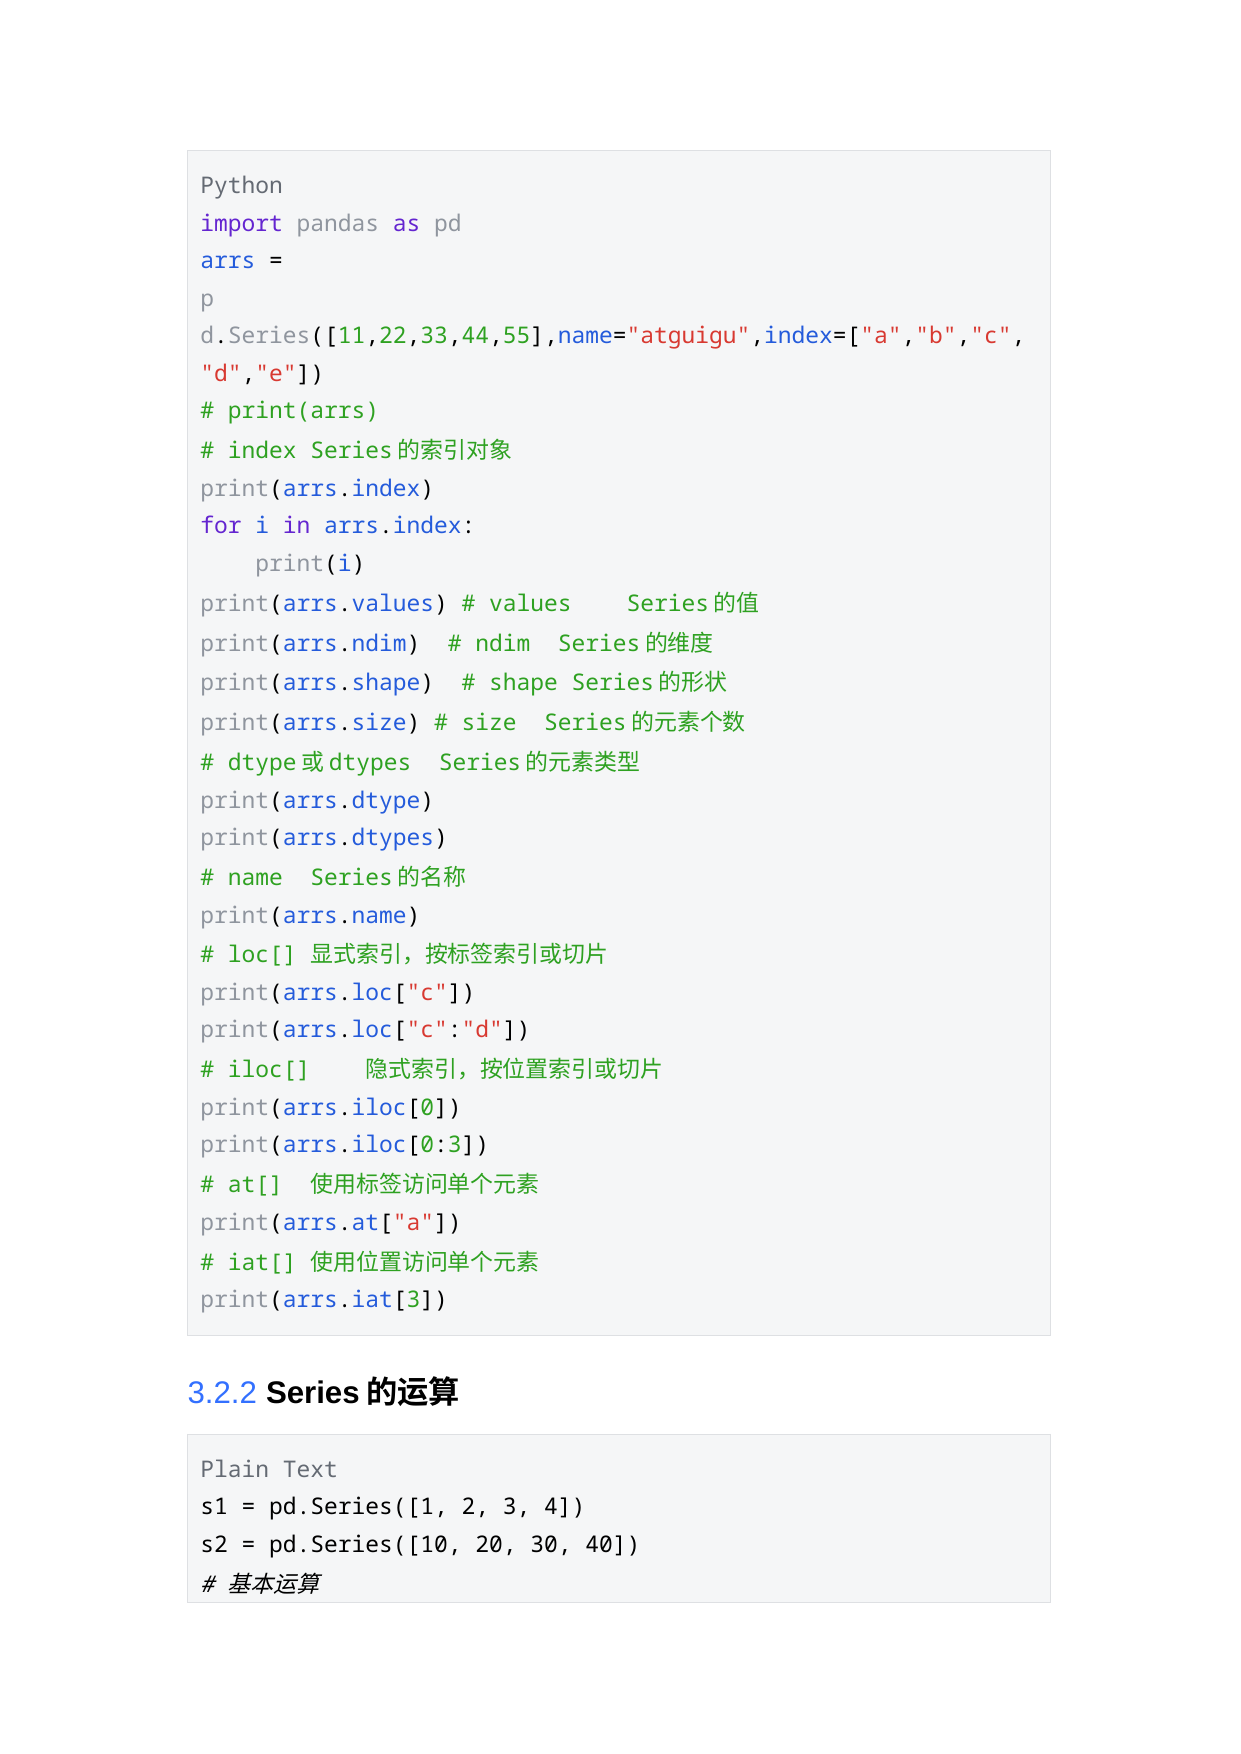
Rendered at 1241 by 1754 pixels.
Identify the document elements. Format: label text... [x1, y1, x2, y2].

table_header Python import pandas as pd arrs = pd.Series([11,22,33,44,55],name="atguigu",index=["a","b","c","d","e"]) # print(arrs) # index Series的索引对象 print(arrs.index) for i in arrs.index: print(i) print(arrs.values) # values Series的值 print(arrs.ndim) # ndim Series的维度 print(arrs.shape) # shape Series的形状 print(arrs.size) # size Series的元素个数 # dtype或dtypes Series的元素类型 print(arrs.dtype) print(arrs.dtypes) # name Series的名称 print(arrs.name) # loc[] 显式索引，按标签索引或切片 print(arrs.loc["c"]) print(arrs.loc["c":"d"]) # iloc[] 隐式索引，按位置索引或切片 print(arrs.iloc[0]) print(arrs.iloc[0:3]) # at[] 使用标签访问单个元素 print(arrs.at["a"]) # iat[] 使用位置访问单个元素 print(arrs.iat[3]) [188, 151, 1050, 1335]
text 3.2.2 Series的运算 [187, 1367, 1053, 1412]
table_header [188, 1435, 1050, 1602]
